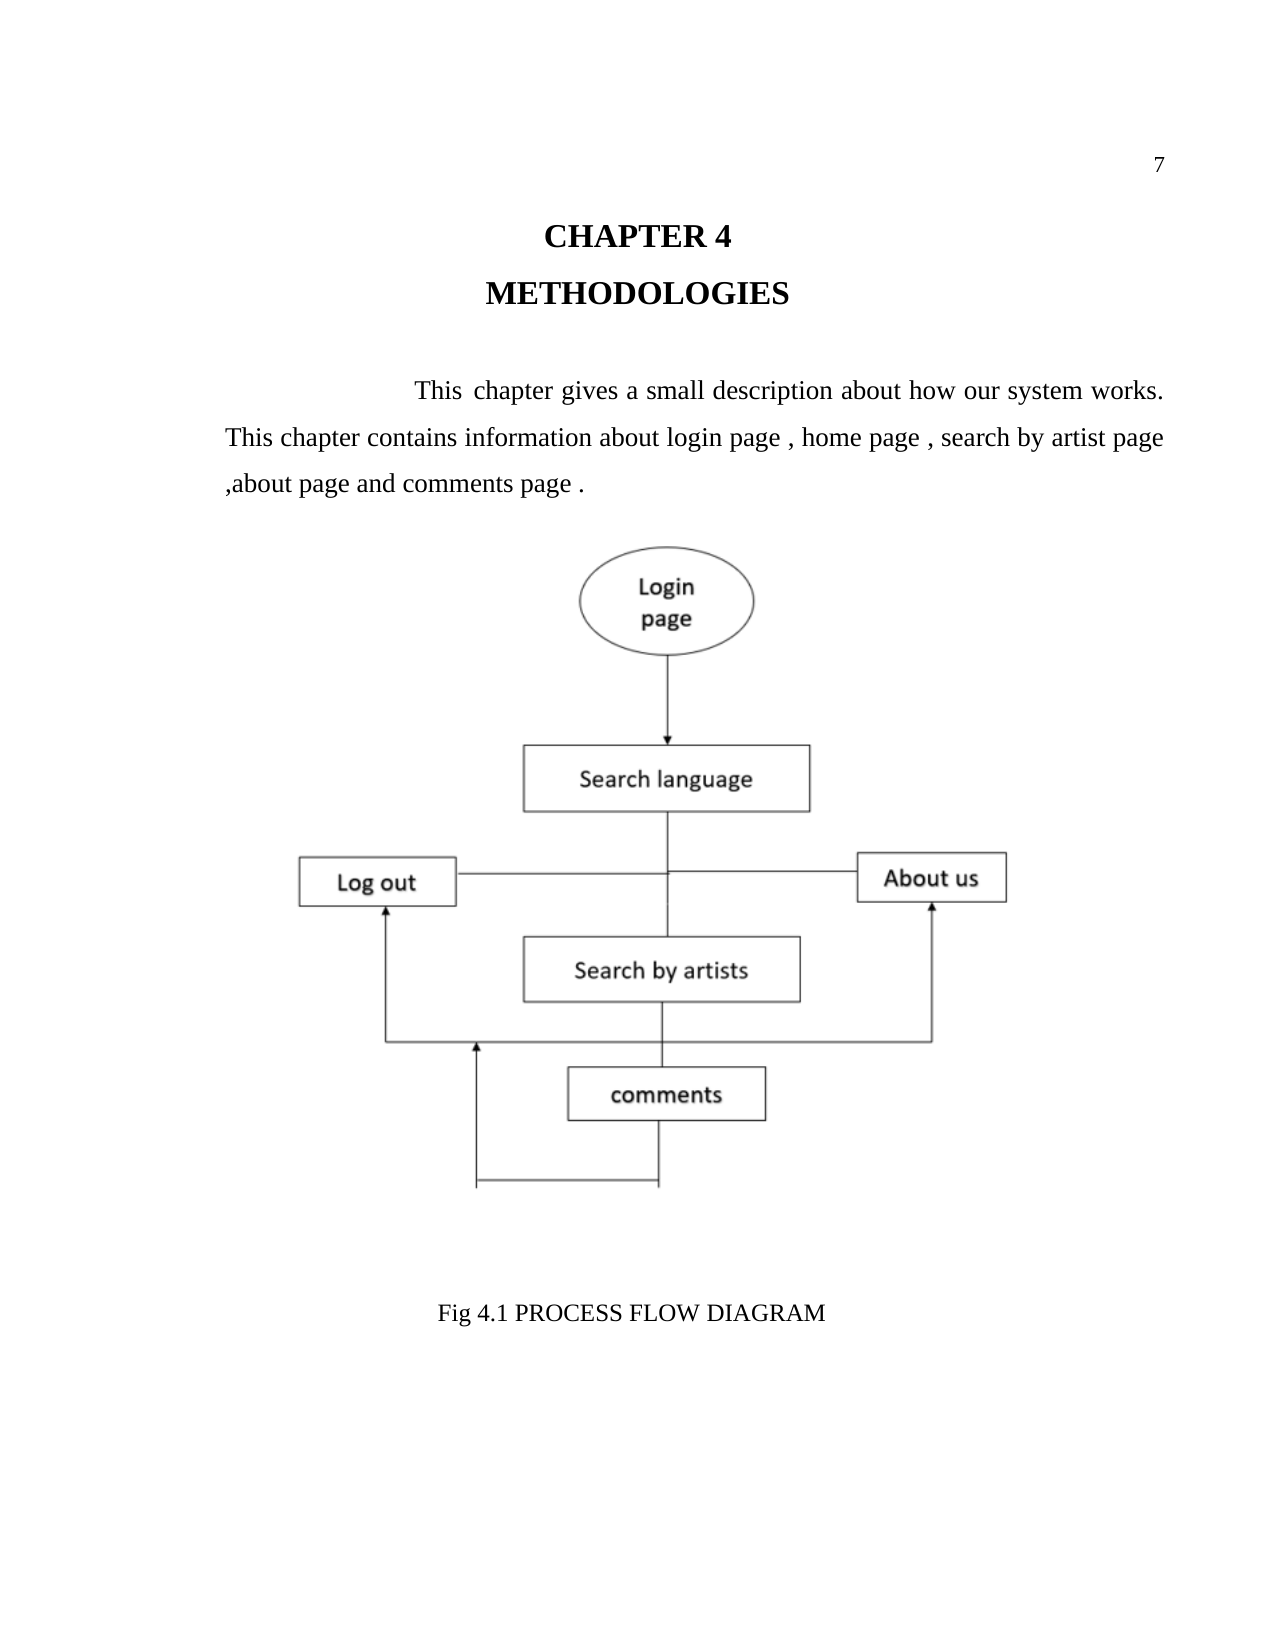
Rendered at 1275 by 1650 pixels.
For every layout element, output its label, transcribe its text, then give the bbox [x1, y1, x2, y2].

subtitle CHAPTER 4 METHODOLOGIES [441, 216, 834, 312]
text This chapter gives a small description about how our system works. This chapter contains information about login page , home page , search by artist page ,about page and comments page . [225, 374, 1164, 498]
text Fig 4.1 PROCESS FLOW DIAGRAM [112, 1298, 833, 1327]
picture [112, 538, 1165, 1246]
